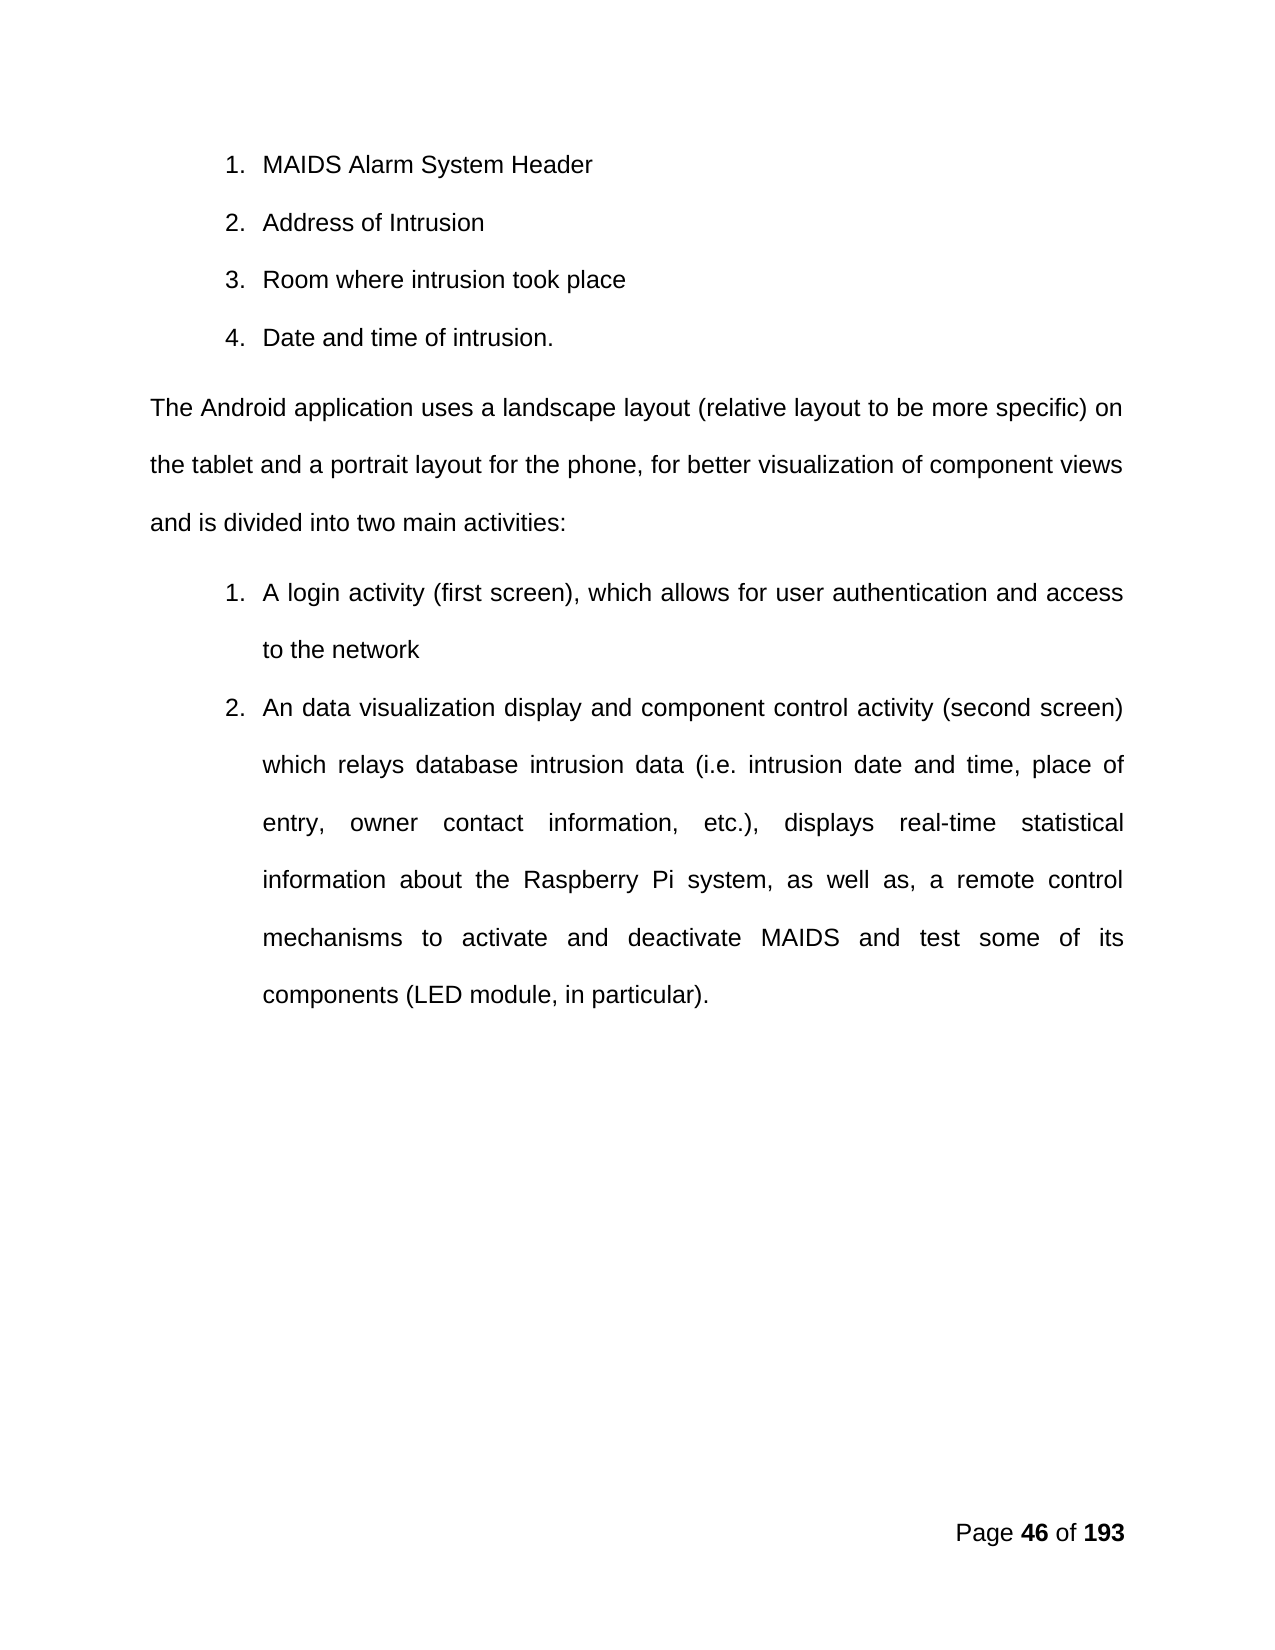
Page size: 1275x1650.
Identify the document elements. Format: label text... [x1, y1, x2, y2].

list Address of Intrusion [225, 207, 1125, 236]
list MAIDS Alarm System Header [225, 150, 1125, 179]
list Date and time of intrusion. [225, 322, 1125, 351]
list An data visualization display and component control activity (second screen) which relays database intrusion data (i.e. intrusion date and time, place of entry, owner contact information, etc.), displays real-time statistical information about the Raspberry Pi system, as well as, a remote control mechanisms to activate and deactivate MAIDS and test some of its components (LED module, in particular). [225, 692, 1125, 1009]
text The Android application uses a landscape layout (relative layout to be more specific) on the tablet and a portrait layout for the phone, for better visualization of component views and is divided into two main activities: [150, 392, 1125, 536]
list A login activity (first screen), which allows for user authentication and access to the network [225, 577, 1125, 664]
list Room where intrusion took place [225, 265, 1125, 294]
